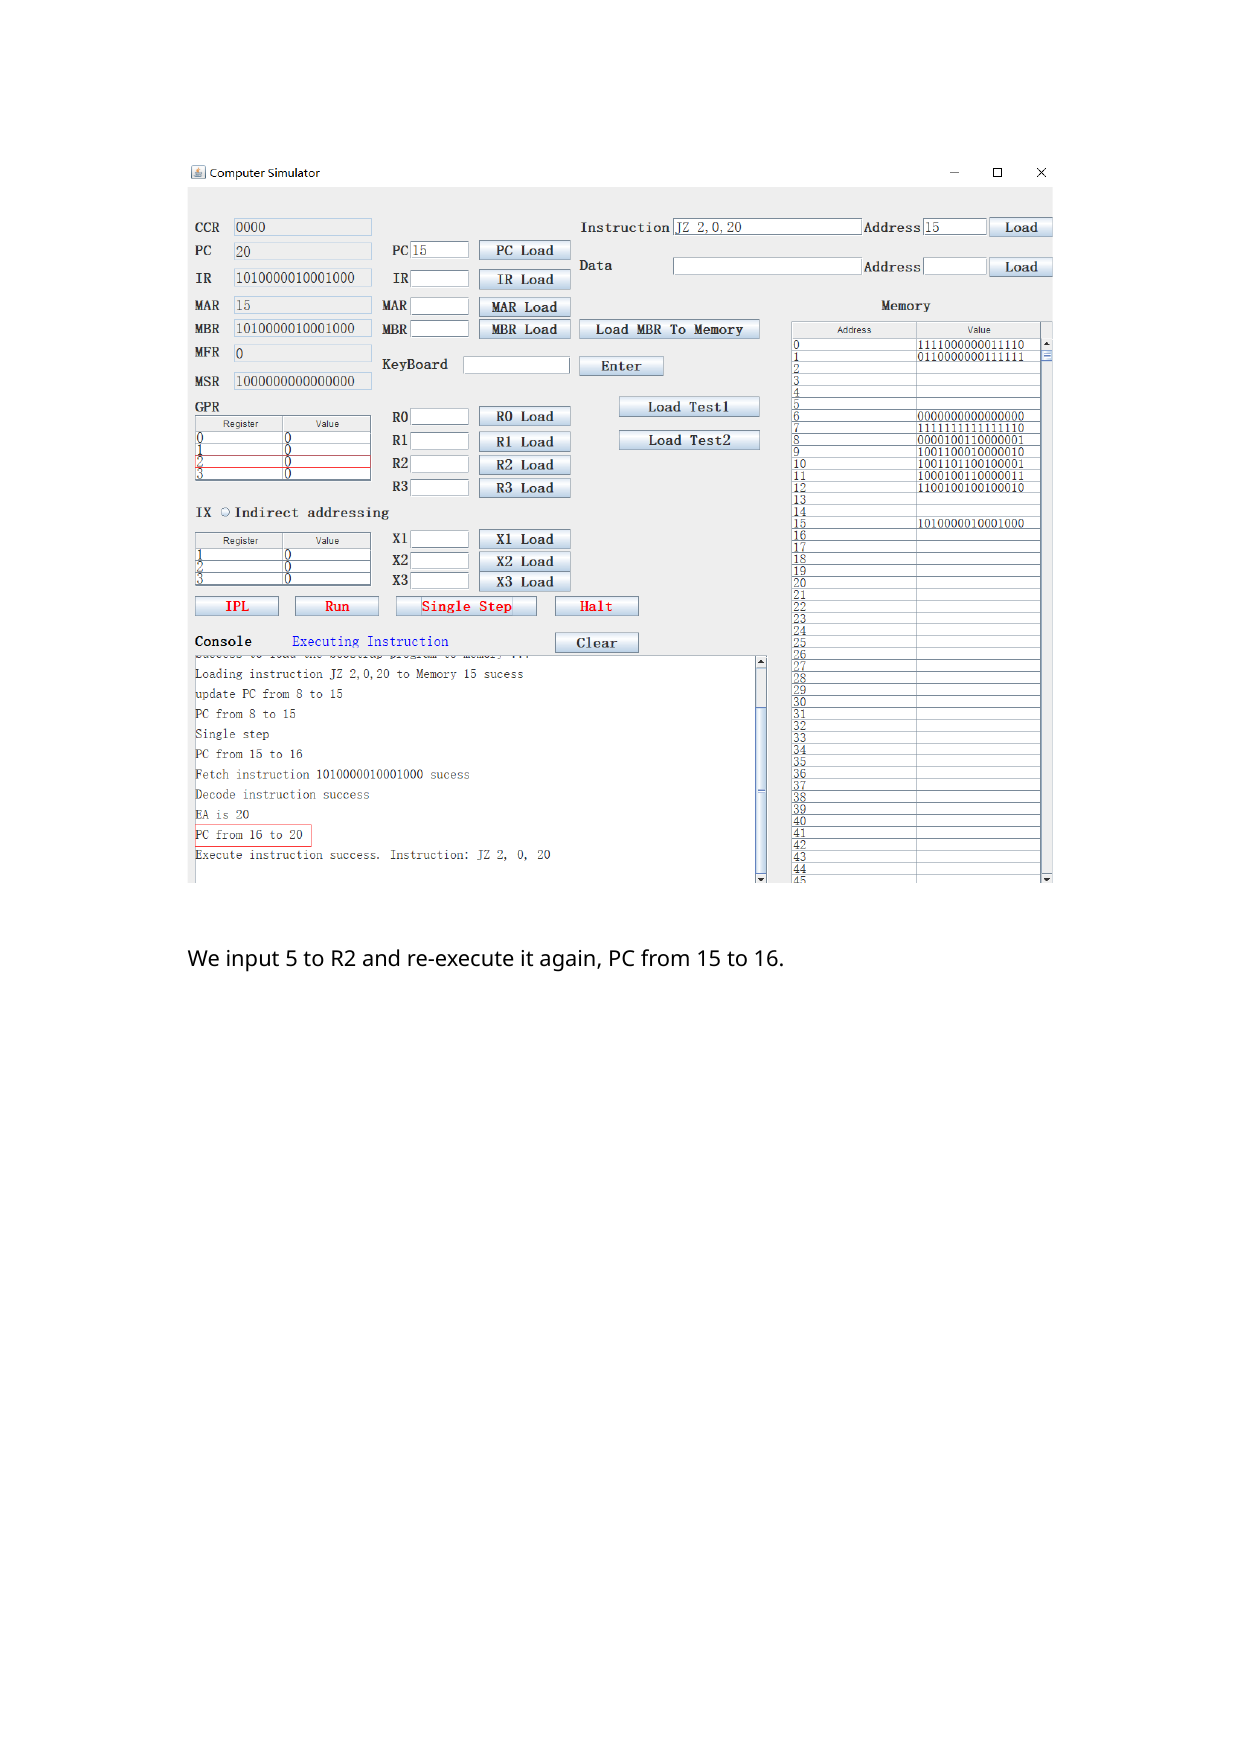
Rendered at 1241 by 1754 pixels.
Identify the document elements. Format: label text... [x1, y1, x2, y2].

picture [187, 162, 1053, 883]
text We input 5 to R2 and re-execute it again, PC from 15 to 16. [187, 942, 1053, 974]
